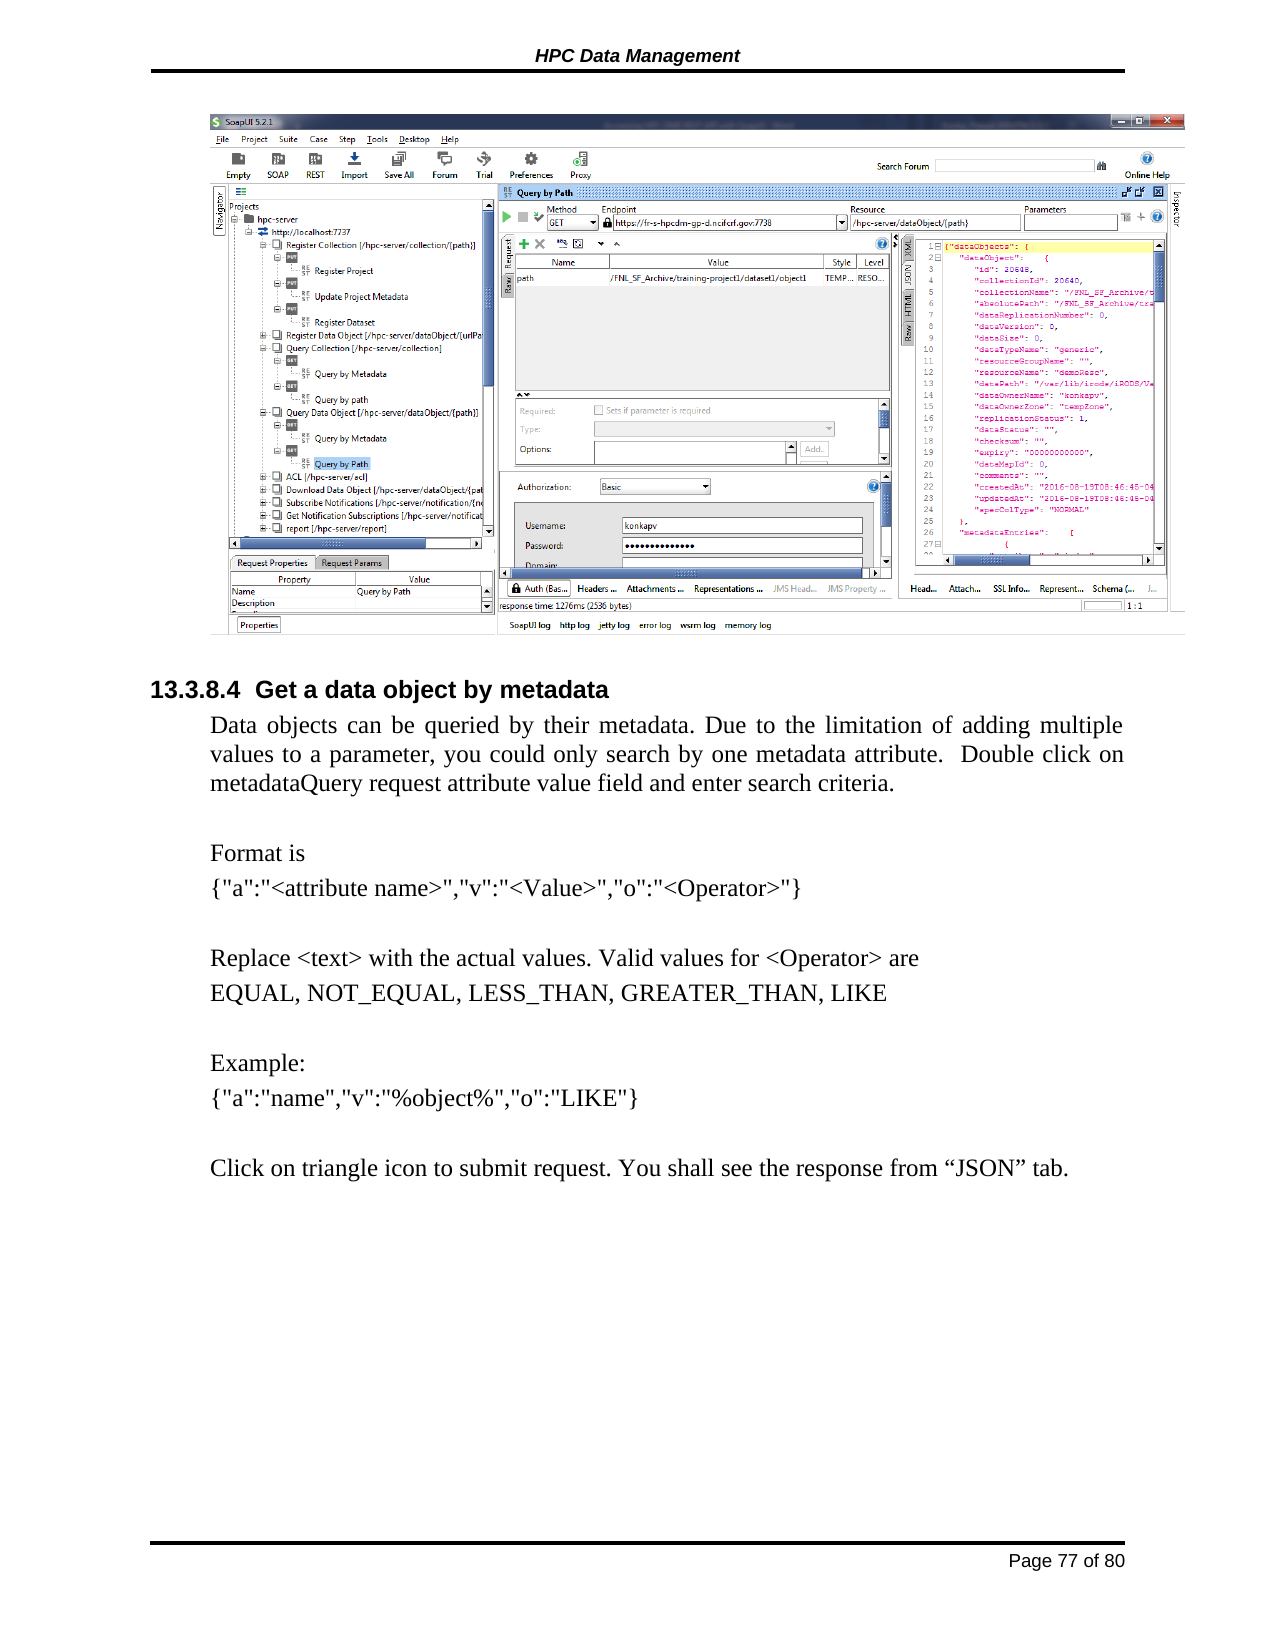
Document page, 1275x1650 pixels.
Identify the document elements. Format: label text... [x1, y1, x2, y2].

text EQUAL, NOT_EQUAL, LESS_THAN, GREATER_THAN, LIKE [210, 978, 1125, 1007]
text Example: [210, 1048, 1125, 1077]
text {"a":"<attribute name>","v":"<Value>","o":"<Operator>"} [210, 873, 1125, 902]
subtitle 13.3.8.4 Get a data object by metadata [150, 675, 1125, 704]
text Click on triangle icon to submit request. You shall see the response from “JSON” tab. [210, 1153, 1125, 1182]
text {"a":"name","v":"%object%","o":"LIKE"} [210, 1083, 1125, 1112]
text Data objects can be queried by their metadata. Due to the limitation of adding multiple values to a parameter, you could only search by one metadata attribute. Double click on metadataQuery request attribute value field and enter search criteria. [210, 710, 1125, 797]
text Replace <text> with the actual values. Valid values for <Operator> are [210, 943, 1125, 972]
text Format is [210, 838, 1125, 867]
picture [210, 114, 1185, 635]
